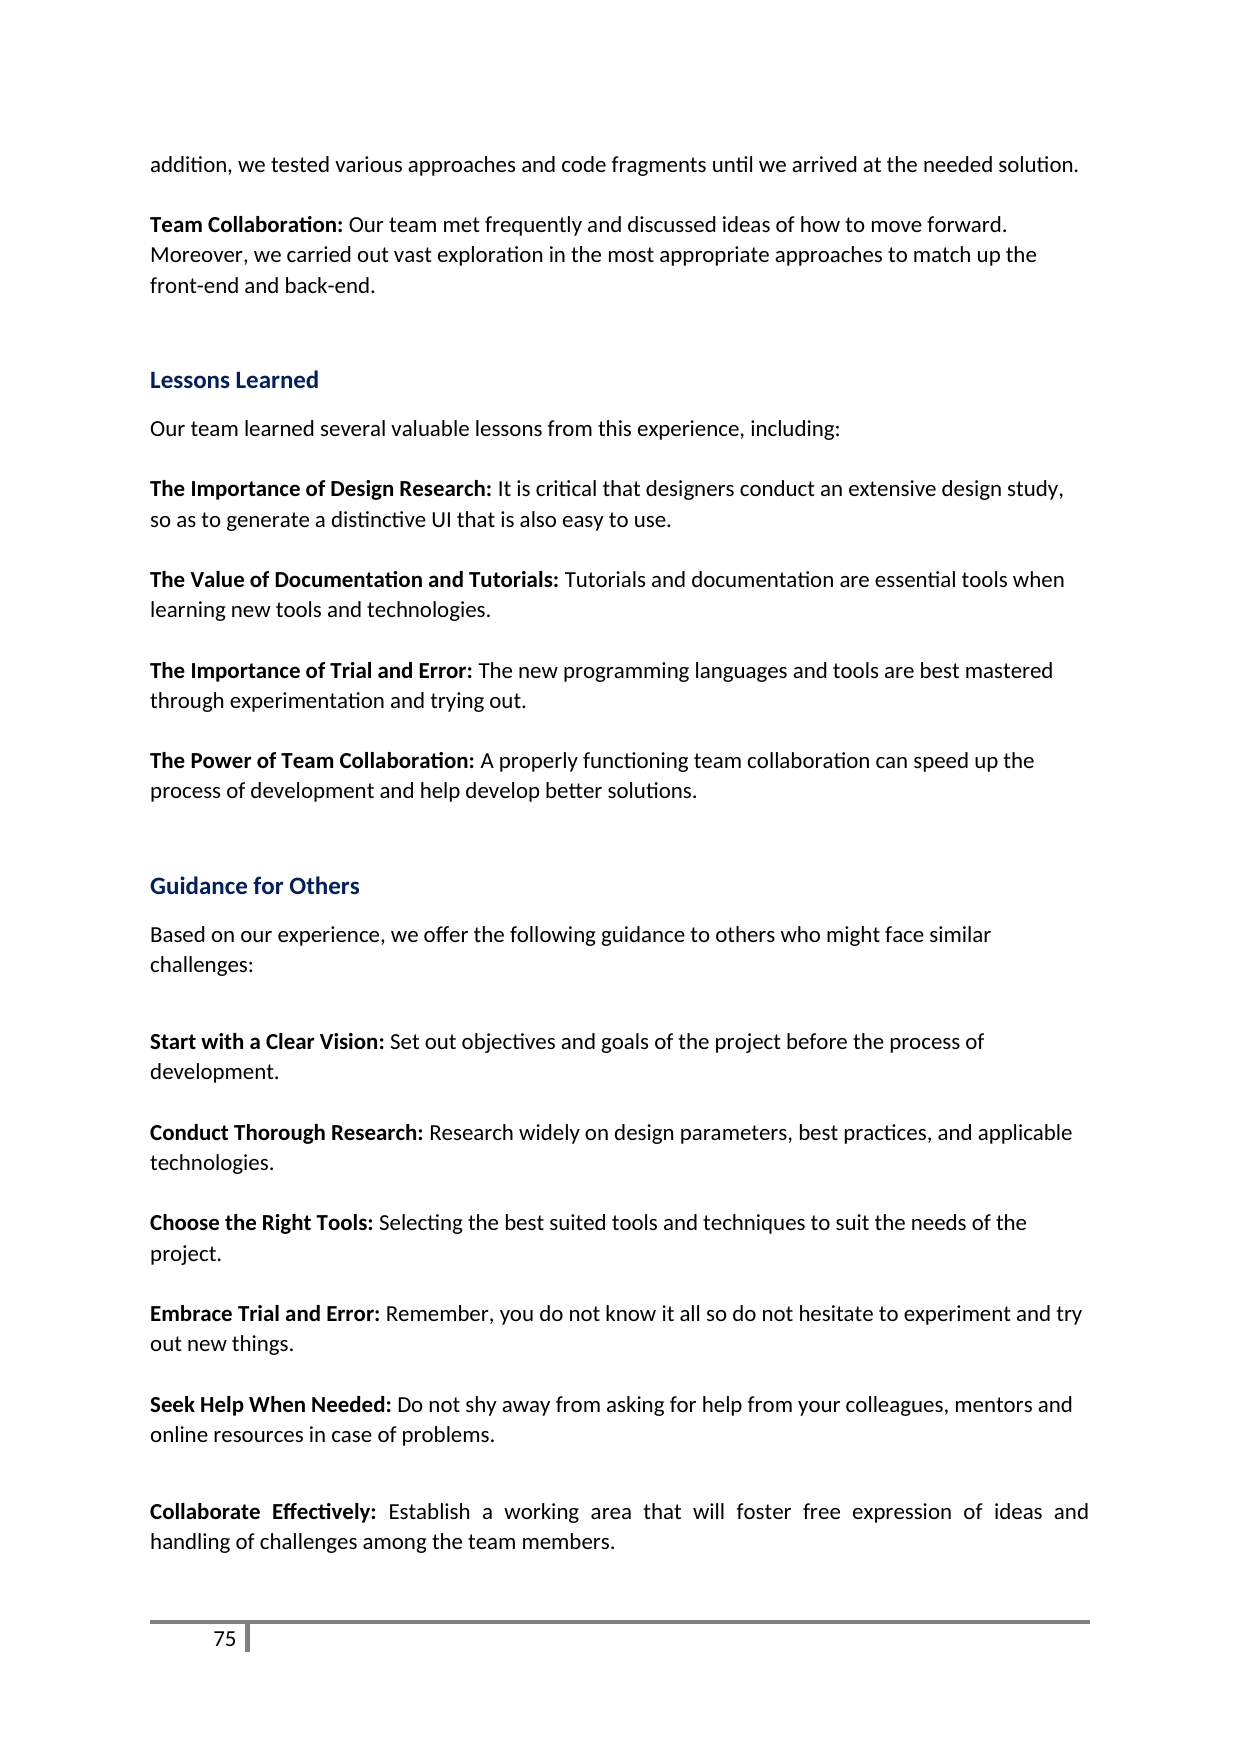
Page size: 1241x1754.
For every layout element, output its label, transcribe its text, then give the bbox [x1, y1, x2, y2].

text Our team learned several valuable lessons from this experience, including: The Importance of Design Research: It is critical that designers conduct an extensive design study, so as to generate a distinctive UI that is also easy to use. The Value of Documentation and Tutorials: Tutorials and documentation are essential tools when learning new tools and technologies. The Importance of Trial and Error: The new programming languages and tools are best mastered through experimentation and trying out. The Power of Team Collaboration: A properly functioning team collaboration can speed up the process of development and help develop better solutions. [150, 414, 1090, 805]
text Collaborate Effectively: Establish a working area that will foster free expression of ideas and handling of challenges among the team members. [150, 1467, 1090, 1555]
text Based on our experience, we offer the following guidance to others who might face similar challenges: [150, 920, 1090, 978]
text Lessons Learned [150, 364, 1090, 395]
text Start with a Clear Vision: Set out objectives and goals of the project before the process of development. Conduct Thorough Research: Research widely on design parameters, best practices, and applicable technologies. Choose the Right Tools: Selecting the best suited tools and techniques to suit the needs of the project. Embrace Trial and Error: Remember, you do not know it all so do not hesitate to experiment and try out new things. Seek Help When Needed: Do not shy away from asking for help from your colleagues, mentors and online resources in case of problems. [150, 997, 1090, 1448]
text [150, 150, 1090, 299]
text Guidance for Others [150, 870, 1090, 901]
